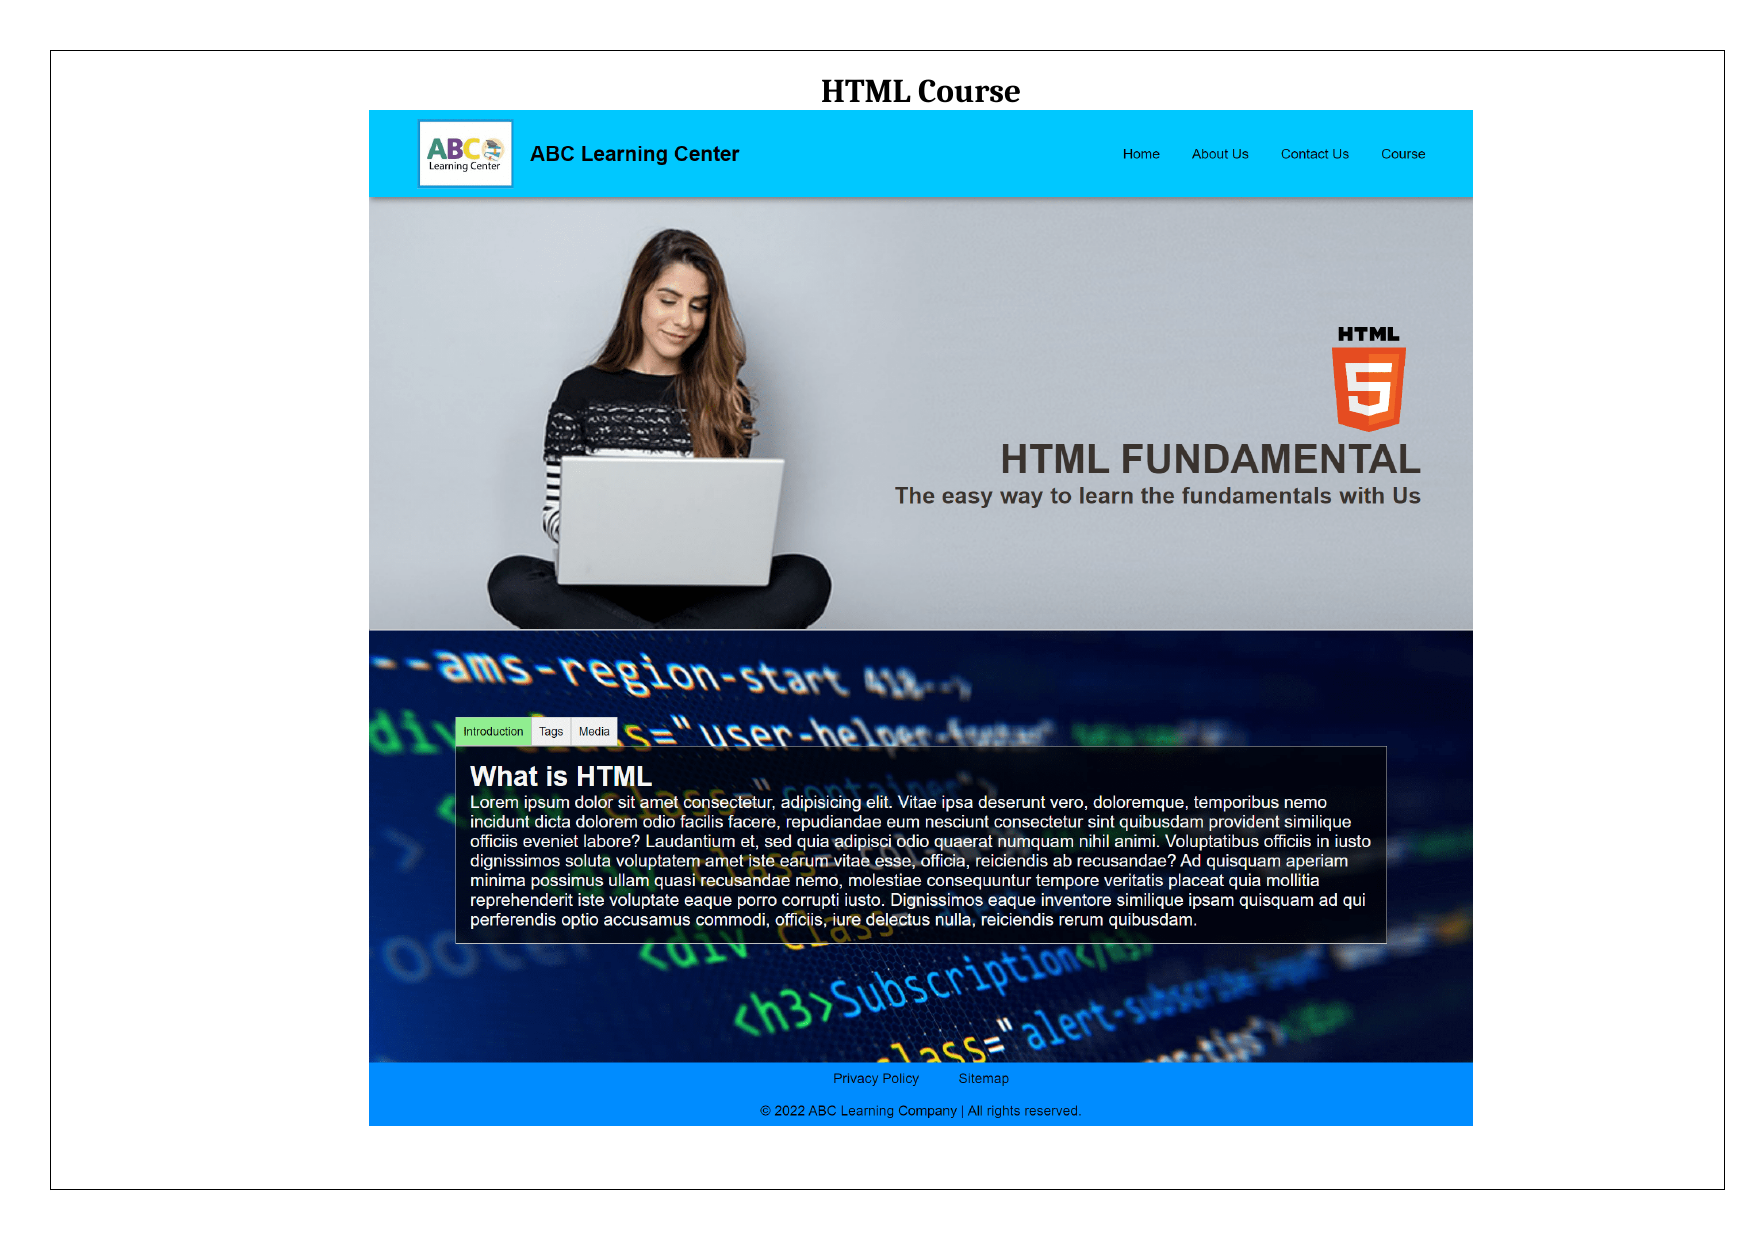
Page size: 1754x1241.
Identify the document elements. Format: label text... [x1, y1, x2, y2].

picture [539, 150, 543, 160]
picture [420, 122, 511, 185]
picture [369, 198, 1473, 1126]
text HTML Course [117, 72, 1724, 111]
